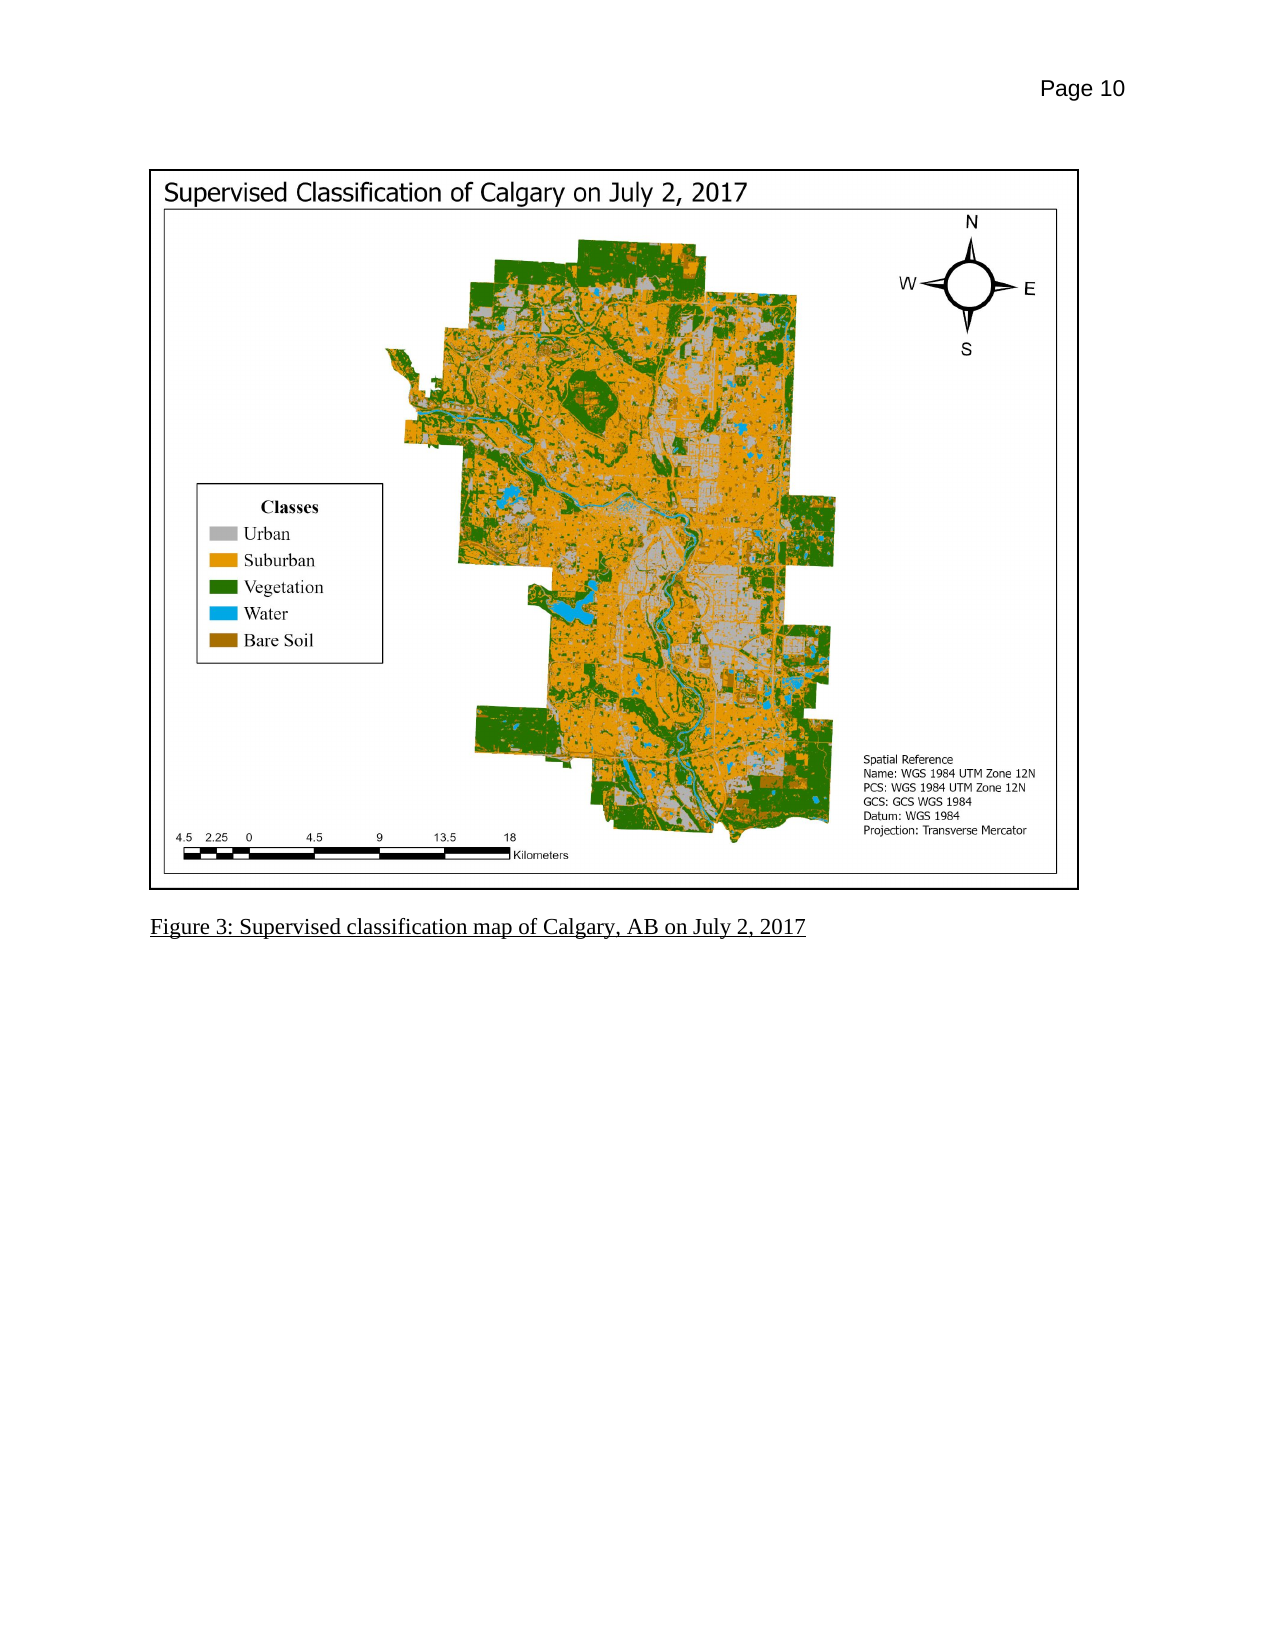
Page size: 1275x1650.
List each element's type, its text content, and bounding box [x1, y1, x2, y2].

picture [151, 171, 1077, 888]
text Figure 3: Supervised classification map of Calgary, AB on July 2, 2017 [150, 381, 1125, 939]
